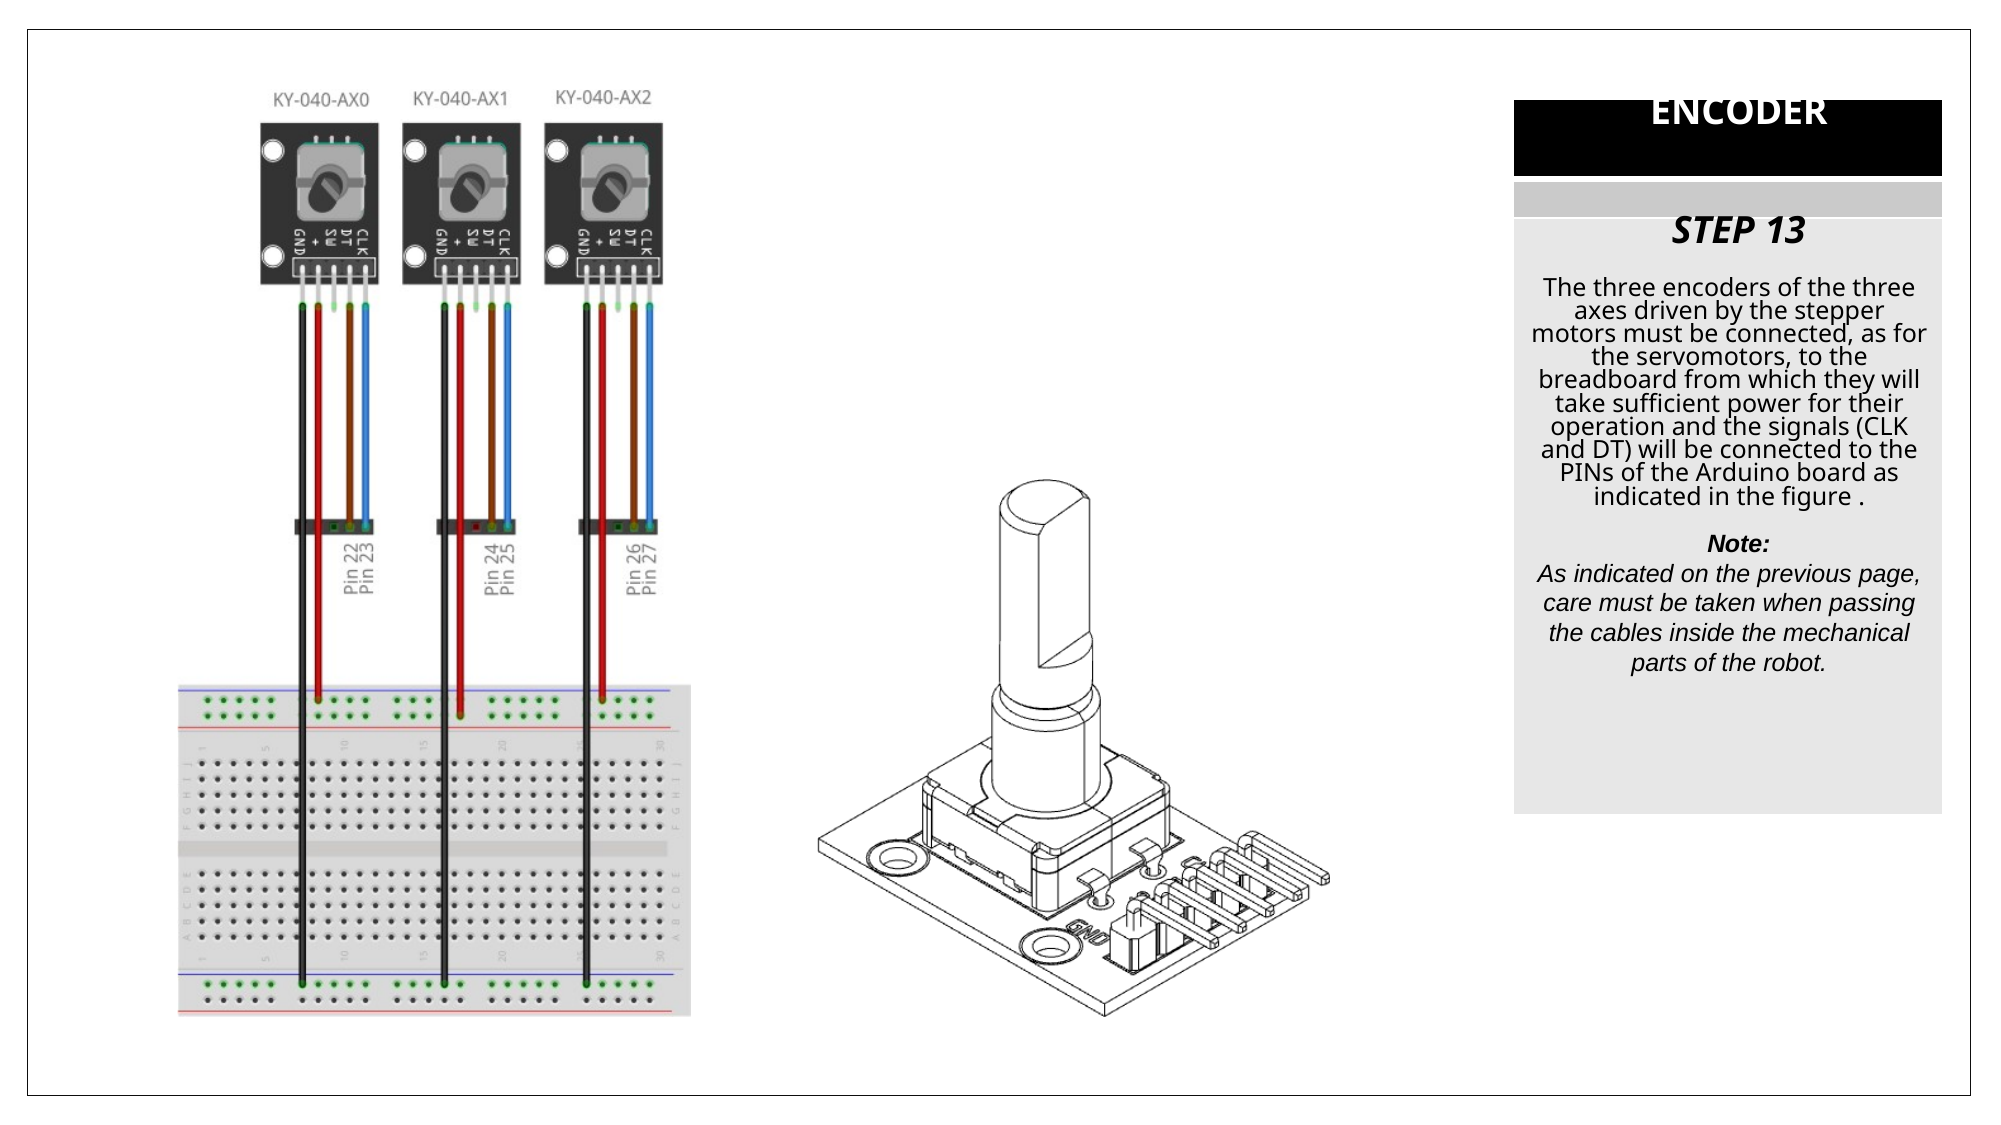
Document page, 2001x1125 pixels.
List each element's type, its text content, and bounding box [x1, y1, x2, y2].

picture [817, 479, 1330, 1017]
text 18 [691, 89, 1967, 1017]
picture [177, 89, 691, 1017]
